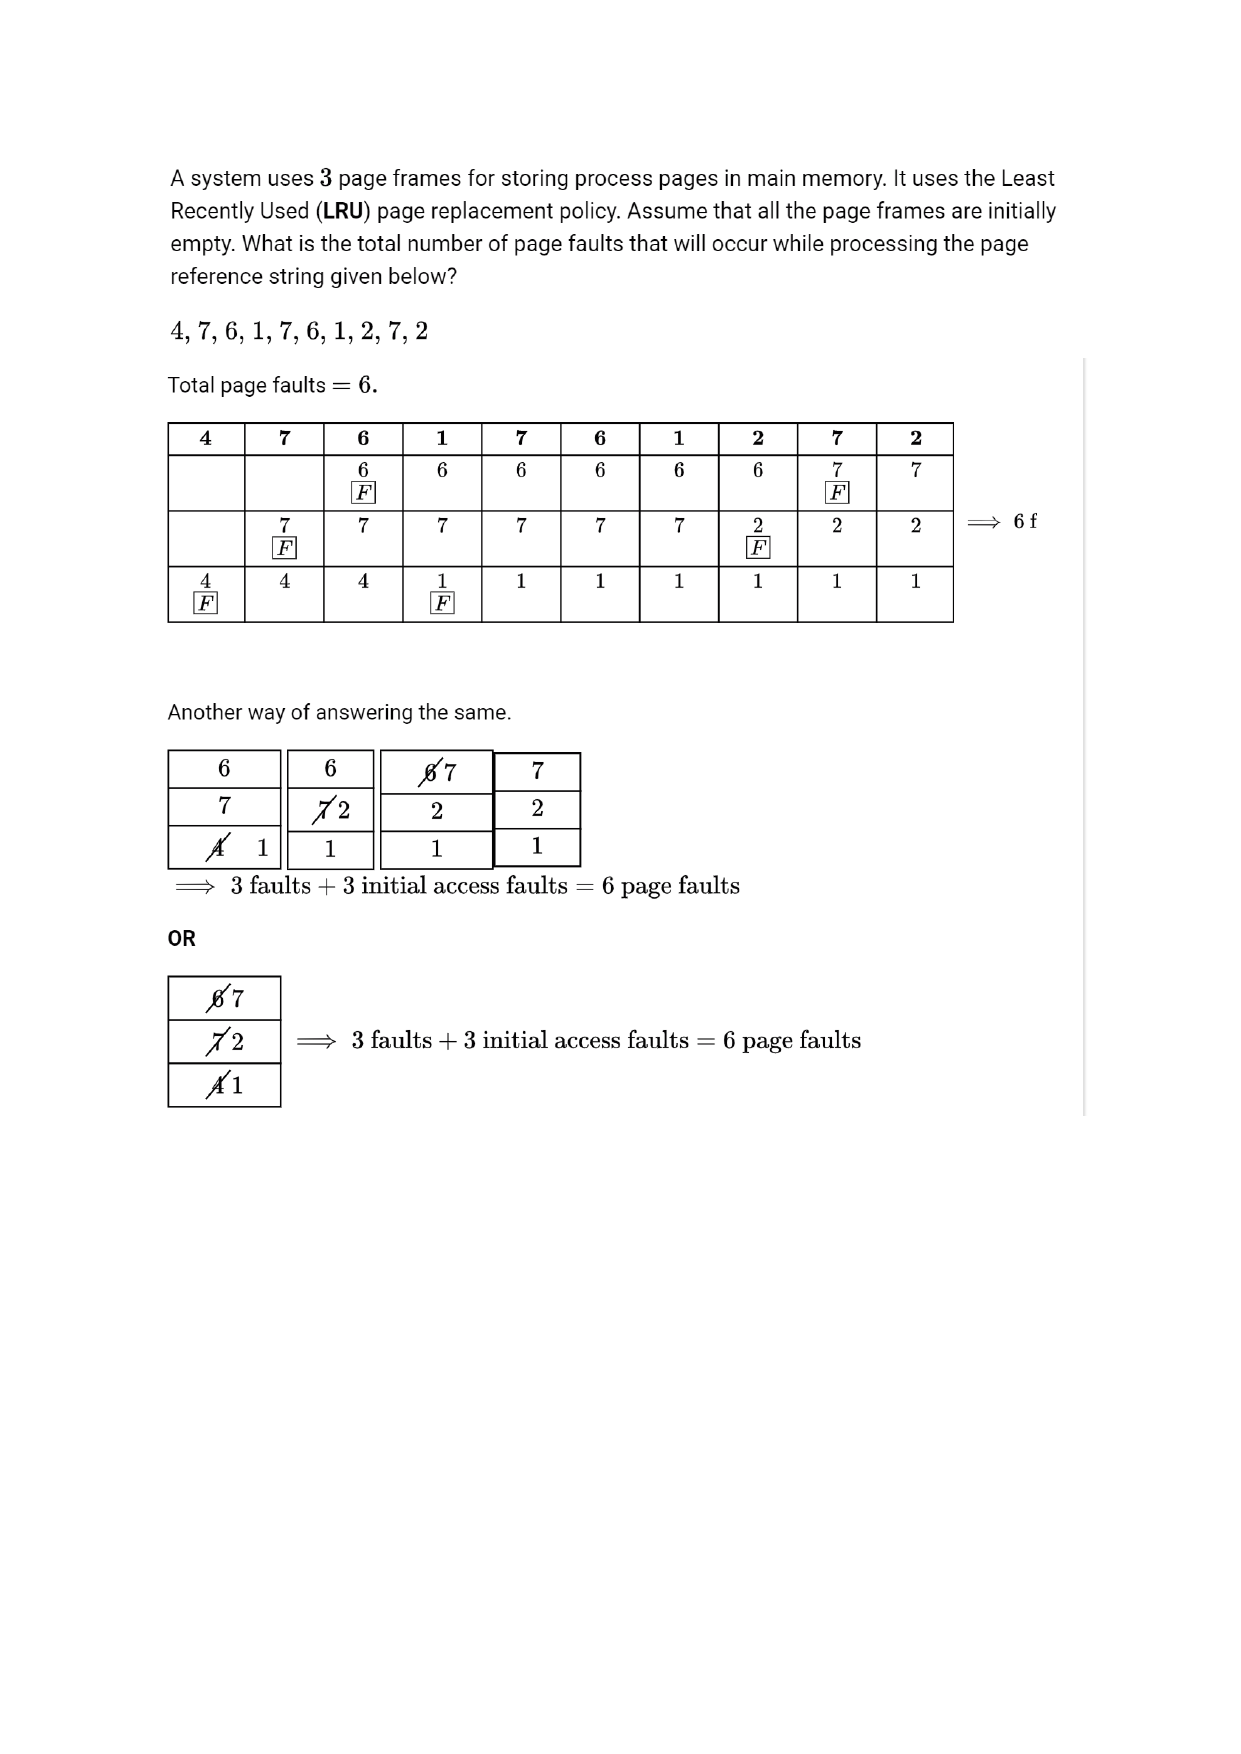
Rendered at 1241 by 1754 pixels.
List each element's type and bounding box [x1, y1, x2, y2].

picture [150, 358, 1091, 1116]
picture [150, 150, 1091, 357]
